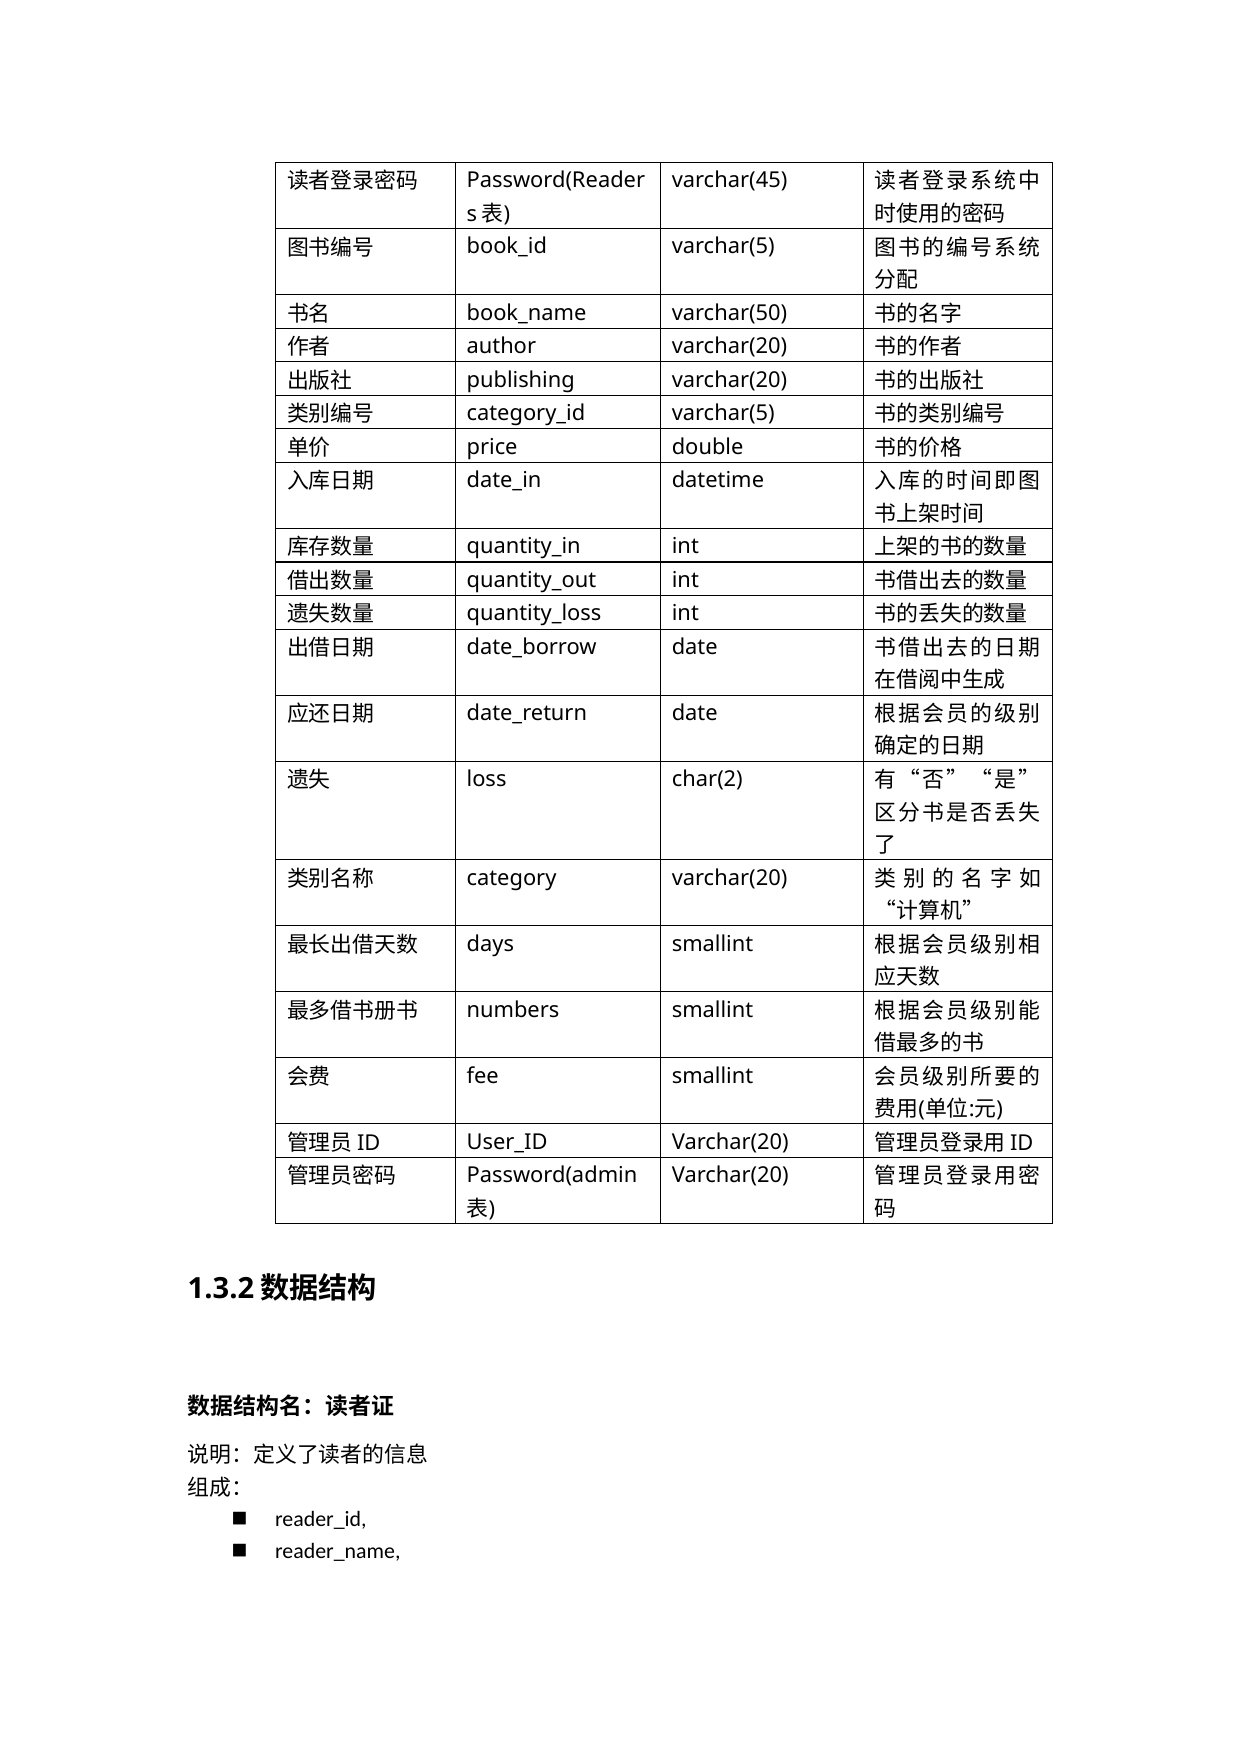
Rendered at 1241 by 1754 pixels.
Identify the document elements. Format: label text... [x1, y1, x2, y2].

table_cell date_borrow [456, 630, 660, 694]
table_cell fee [456, 1058, 660, 1123]
table_cell varchar(20) [661, 860, 863, 925]
table_cell date [661, 630, 863, 694]
text 组成： [187, 1469, 1053, 1502]
table_cell smallint [661, 992, 863, 1057]
table_cell 借出数量 [276, 563, 455, 595]
table_cell smallint [661, 926, 863, 991]
table_cell 书名 [276, 295, 455, 328]
table_cell quantity_out [456, 563, 660, 595]
table_cell int [661, 563, 863, 595]
table_cell Password(Readers表) [456, 163, 660, 228]
table_cell 类别编号 [276, 396, 455, 428]
table_cell 出借日期 [276, 630, 455, 694]
text 说明：定义了读者的信息 [187, 1437, 1053, 1469]
table_cell 根据会员级别能借最多的书 [864, 992, 1052, 1057]
table_cell date_return [456, 696, 660, 761]
table_cell author [456, 329, 660, 361]
table_cell 书的价格 [864, 429, 1052, 462]
table_cell book_name [456, 295, 660, 328]
table_cell 单价 [276, 429, 455, 462]
table_cell 管理员登录用密码 [864, 1158, 1052, 1223]
table_cell 最多借书册书 [276, 992, 455, 1057]
table_cell 入库的时间即图书上架时间 [864, 463, 1052, 528]
table_cell 读者登录密码 [276, 163, 455, 228]
table_cell 类别的名字如“计算机” [864, 860, 1052, 925]
table_cell 库存数量 [276, 529, 455, 561]
list reader_name, [231, 1534, 1053, 1567]
table_cell 读者登录系统中时使用的密码 [864, 163, 1052, 228]
table_cell varchar(20) [661, 362, 863, 395]
table_cell 会费 [276, 1058, 455, 1123]
table_cell varchar(5) [661, 229, 863, 294]
table_cell 入库日期 [276, 463, 455, 528]
table_cell publishing [456, 362, 660, 395]
table_cell 上架的书的数量 [864, 529, 1052, 561]
table_cell 作者 [276, 329, 455, 361]
table_cell char(2) [661, 762, 863, 859]
table_cell book_id [456, 229, 660, 294]
table_cell double [661, 429, 863, 462]
table_cell datetime [661, 463, 863, 528]
table_cell 书的名字 [864, 295, 1052, 328]
table_cell 书的出版社 [864, 362, 1052, 395]
table_cell 会员级别所要的费用(单位:元) [864, 1058, 1052, 1123]
table_cell 有“否”“是”区分书是否丢失了 [864, 762, 1052, 859]
table_cell Password(admin表) [456, 1158, 660, 1223]
table_cell quantity_loss [456, 596, 660, 628]
table_cell date [661, 696, 863, 761]
table_cell price [456, 429, 660, 462]
table_cell date_in [456, 463, 660, 528]
table_cell 应还日期 [276, 696, 455, 761]
table_cell int [661, 596, 863, 628]
table_cell 根据会员级别相应天数 [864, 926, 1052, 991]
table_cell category [456, 860, 660, 925]
table_cell varchar(5) [661, 396, 863, 428]
table_cell category_id [456, 396, 660, 428]
table_cell 书的类别编号 [864, 396, 1052, 428]
table_cell quantity_in [456, 529, 660, 561]
table_cell 图书编号 [276, 229, 455, 294]
table_cell loss [456, 762, 660, 859]
table_cell 出版社 [276, 362, 455, 395]
subtitle 1.3.2数据结构 [187, 1253, 1053, 1318]
table_cell 管理员密码 [276, 1158, 455, 1223]
table_cell 类别名称 [276, 860, 455, 925]
table_cell 遗失 [276, 762, 455, 859]
table_cell 图书的编号系统分配 [864, 229, 1052, 294]
table_cell 书借出去的数量 [864, 563, 1052, 595]
table_cell 管理员登录用ID [864, 1124, 1052, 1157]
table_cell Varchar(20) [661, 1158, 863, 1223]
table_cell days [456, 926, 660, 991]
list reader_id, [231, 1502, 1053, 1534]
table_cell 最长出借天数 [276, 926, 455, 991]
table_cell 书的丢失的数量 [864, 596, 1052, 628]
list 数据结构名：读者证 [187, 1372, 1053, 1437]
table_cell smallint [661, 1058, 863, 1123]
table_cell 根据会员的级别确定的日期 [864, 696, 1052, 761]
table_cell User_ID [456, 1124, 660, 1157]
table_cell varchar(20) [661, 329, 863, 361]
table_cell int [661, 529, 863, 561]
table_cell 遗失数量 [276, 596, 455, 628]
table_cell 书的作者 [864, 329, 1052, 361]
table_cell numbers [456, 992, 660, 1057]
table_cell 管理员ID [276, 1124, 455, 1157]
table_cell varchar(50) [661, 295, 863, 328]
table_cell 书借出去的日期在借阅中生成 [864, 630, 1052, 694]
table_cell varchar(45) [661, 163, 863, 228]
table_cell Varchar(20) [661, 1124, 863, 1157]
